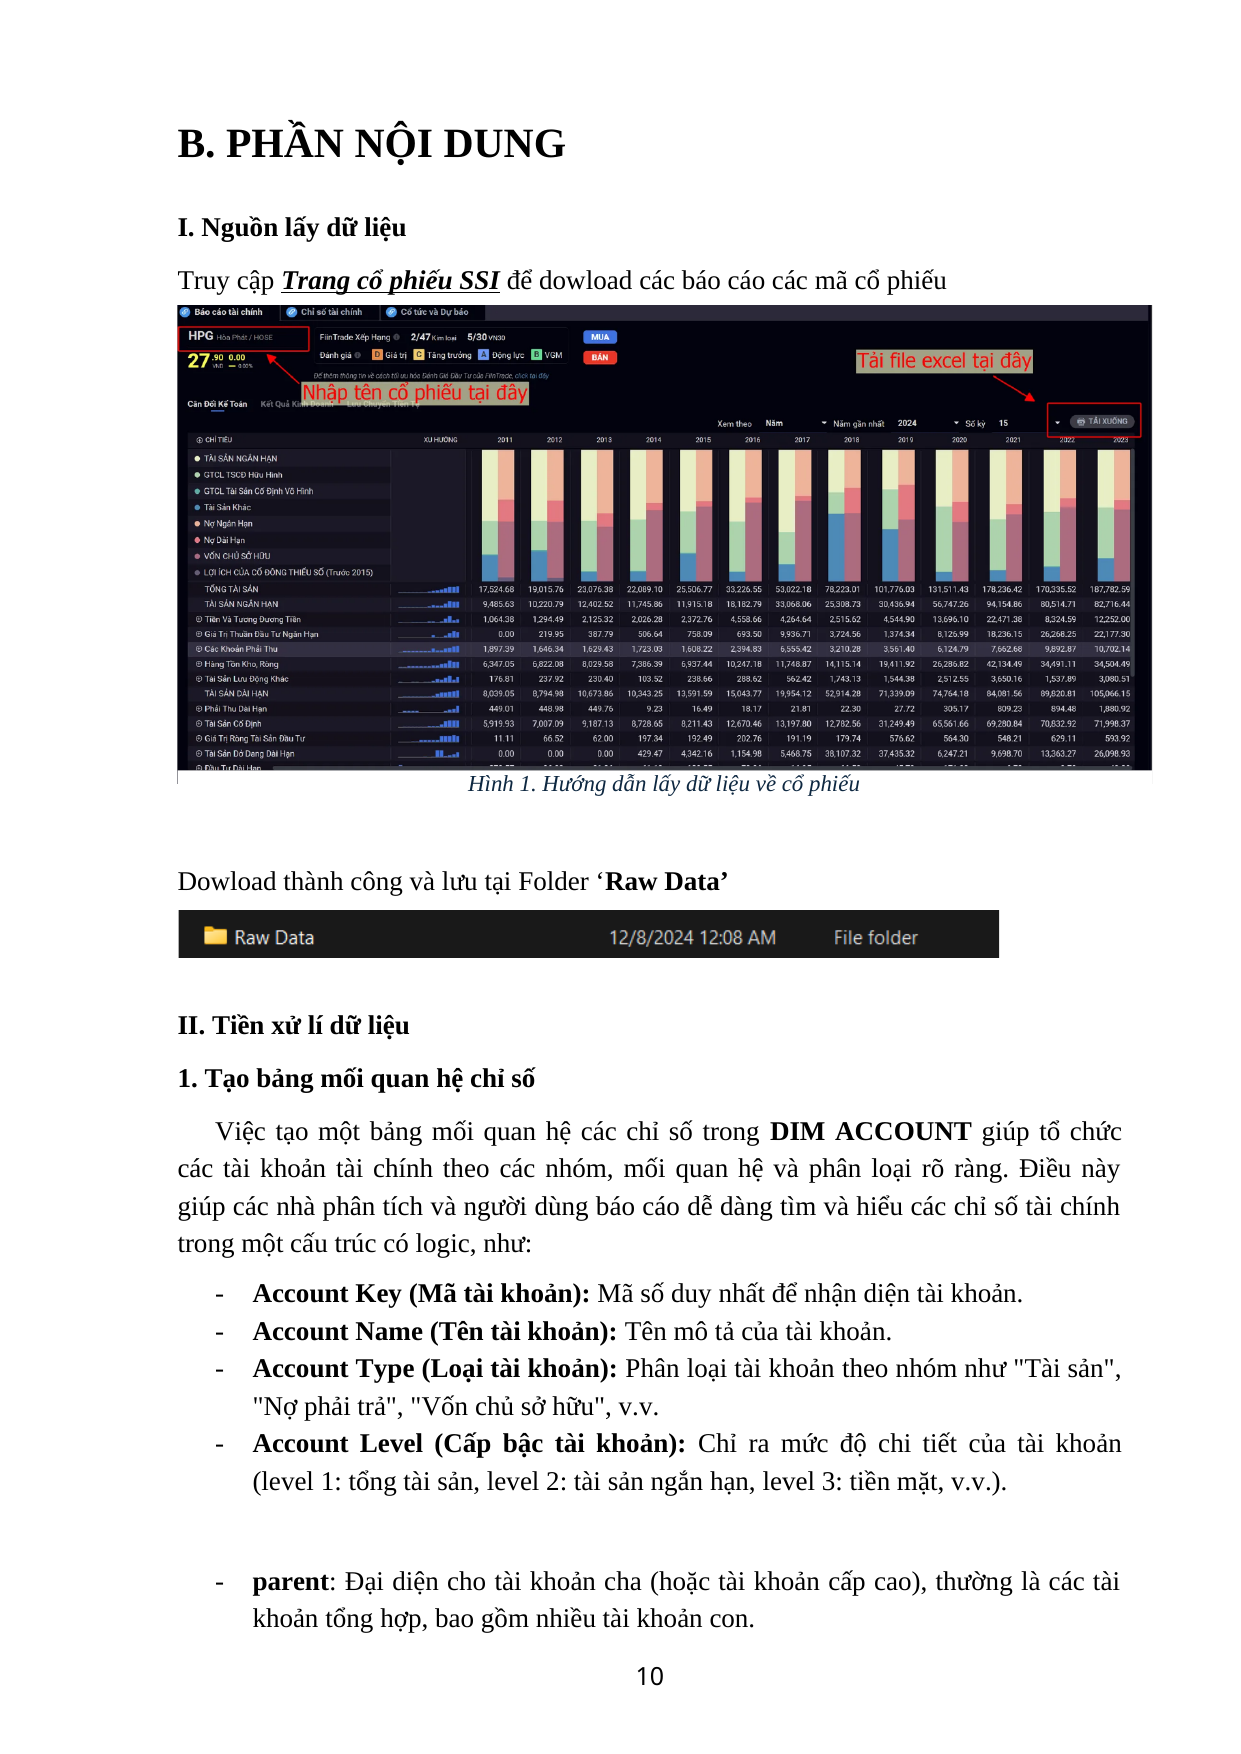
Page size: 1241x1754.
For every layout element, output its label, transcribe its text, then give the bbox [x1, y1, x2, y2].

list Account Key (Mã tài khoản): Mã số duy nhất để nhận diện tài khoản. [215, 1273, 1122, 1310]
picture [177, 910, 1000, 957]
list Account Name (Tên tài khoản): Tên mô tả của tài khoản. [215, 1310, 1122, 1348]
text Truy cập Trang cổ phiếu SSI để dowload các báo cáo các mã cổ phiếu [177, 260, 1122, 297]
picture [177, 305, 1153, 770]
list Account Type (Loại tài khoản): Phân loại tài khoản theo nhóm như "Tài sản", "Nợ phải trả", "Vốn chủ sở hữu", v.v. [215, 1348, 1122, 1423]
text Việc tạo một bảng mối quan hệ các chỉ số trong DIM ACCOUNT giúp tổ chức các tài khoản tài chính theo các nhóm, mối quan hệ và phân loại rõ ràng. Điều này giúp các nhà phân tích và người dùng báo cáo dễ dàng tìm và hiểu các chỉ số tài chính trong một cấu trúc có logic, như: [177, 1110, 1122, 1260]
list Account Level (Cấp bậc tài khoản): Chỉ ra mức độ chi tiết của tài khoản (level 1: tổng tài sản, level 2: tài sản ngắn hạn, level 3: tiền mặt, v.v.). [215, 1423, 1122, 1498]
list parent: Đại diện cho tài khoản cha (hoặc tài khoản cấp cao), thường là các tài khoản tổng hợp, bao gồm nhiều tài khoản con. [215, 1560, 1122, 1635]
subtitle 1. Tạo bảng mối quan hệ chỉ số [177, 1062, 1122, 1093]
subtitle B. PHẦN NỘI DUNG [177, 118, 1122, 166]
text Dowload thành công và lưu tại Folder ‘Raw Data’ [177, 861, 1122, 898]
subtitle I. Nguồn lấy dữ liệu [177, 211, 1122, 242]
subtitle II. Tiền xử lí dữ liệu [177, 936, 1122, 1040]
